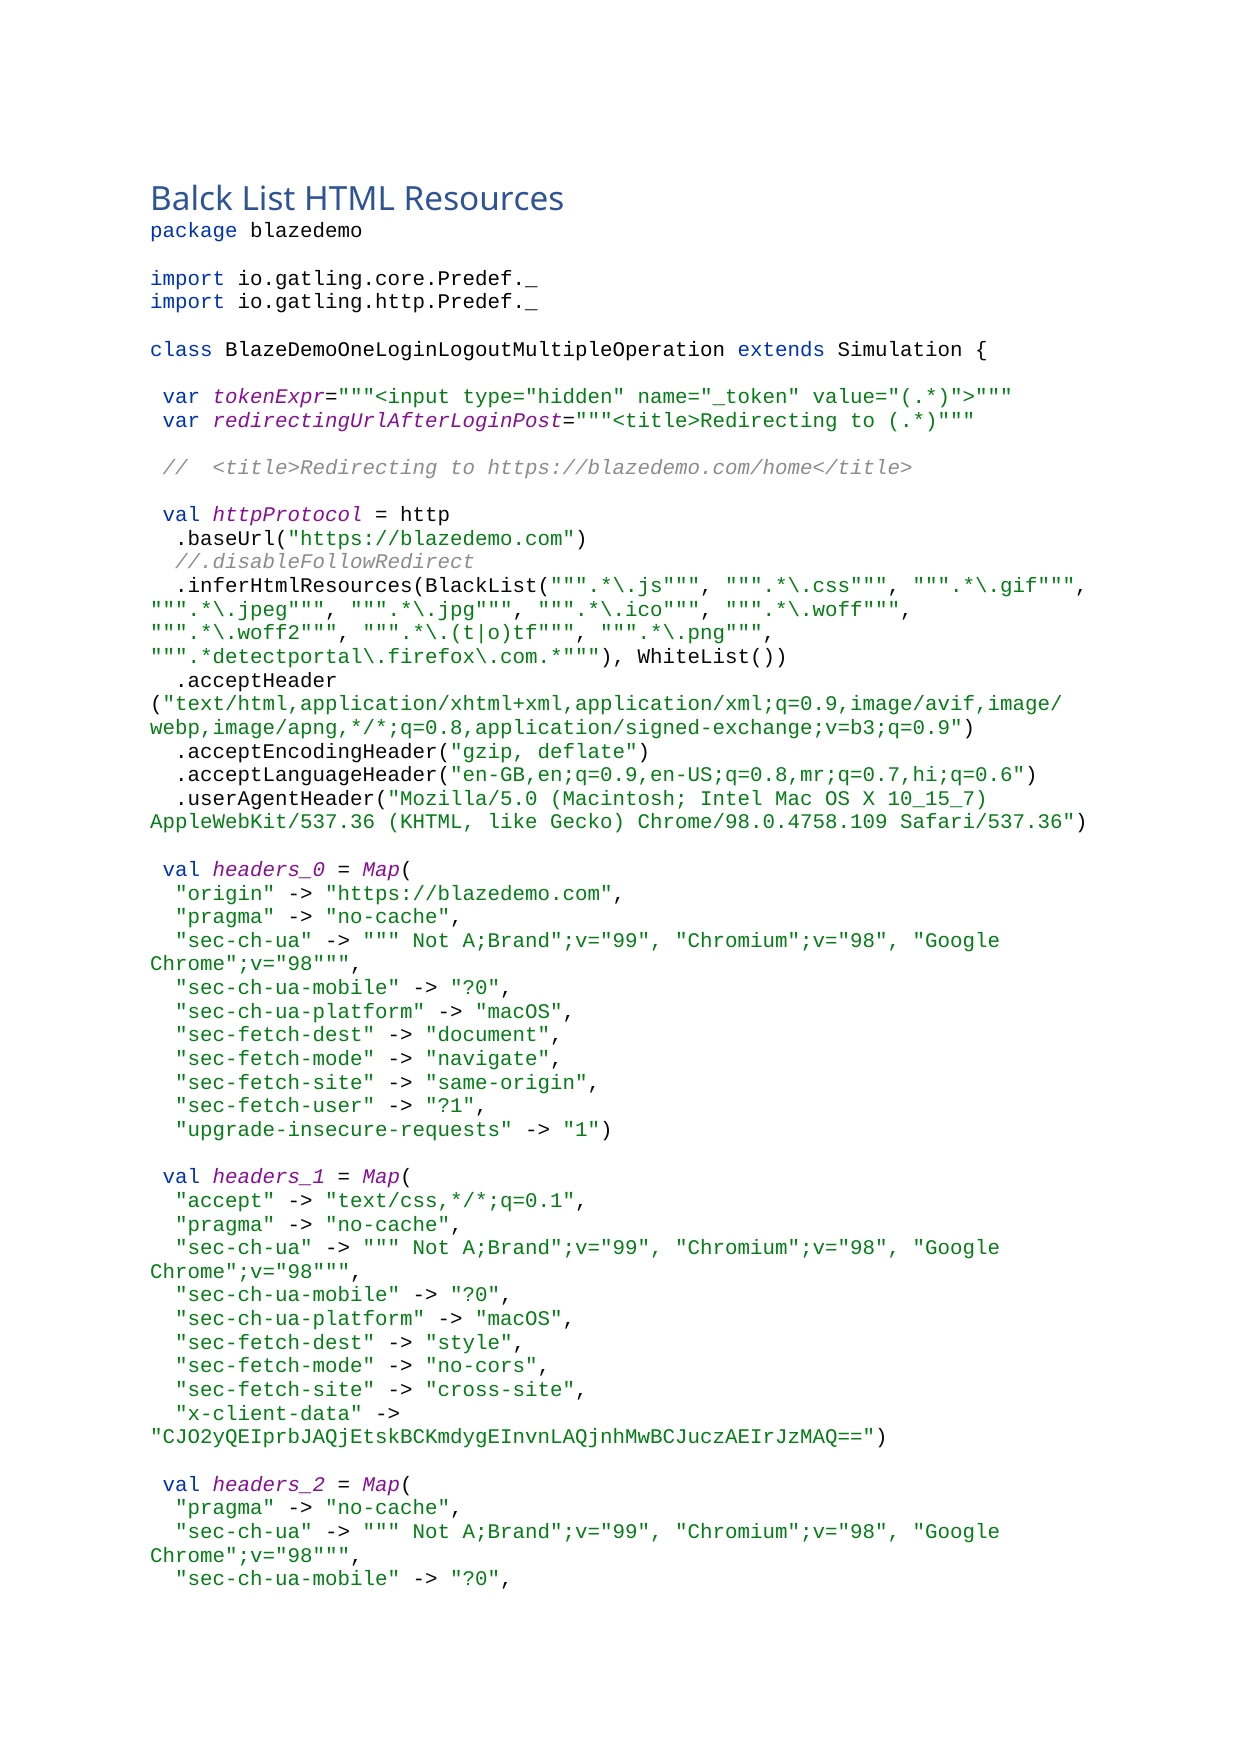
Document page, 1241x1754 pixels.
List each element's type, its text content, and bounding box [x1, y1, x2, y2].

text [150, 220, 1090, 1592]
subtitle Balck List HTML Resources [150, 175, 1090, 220]
